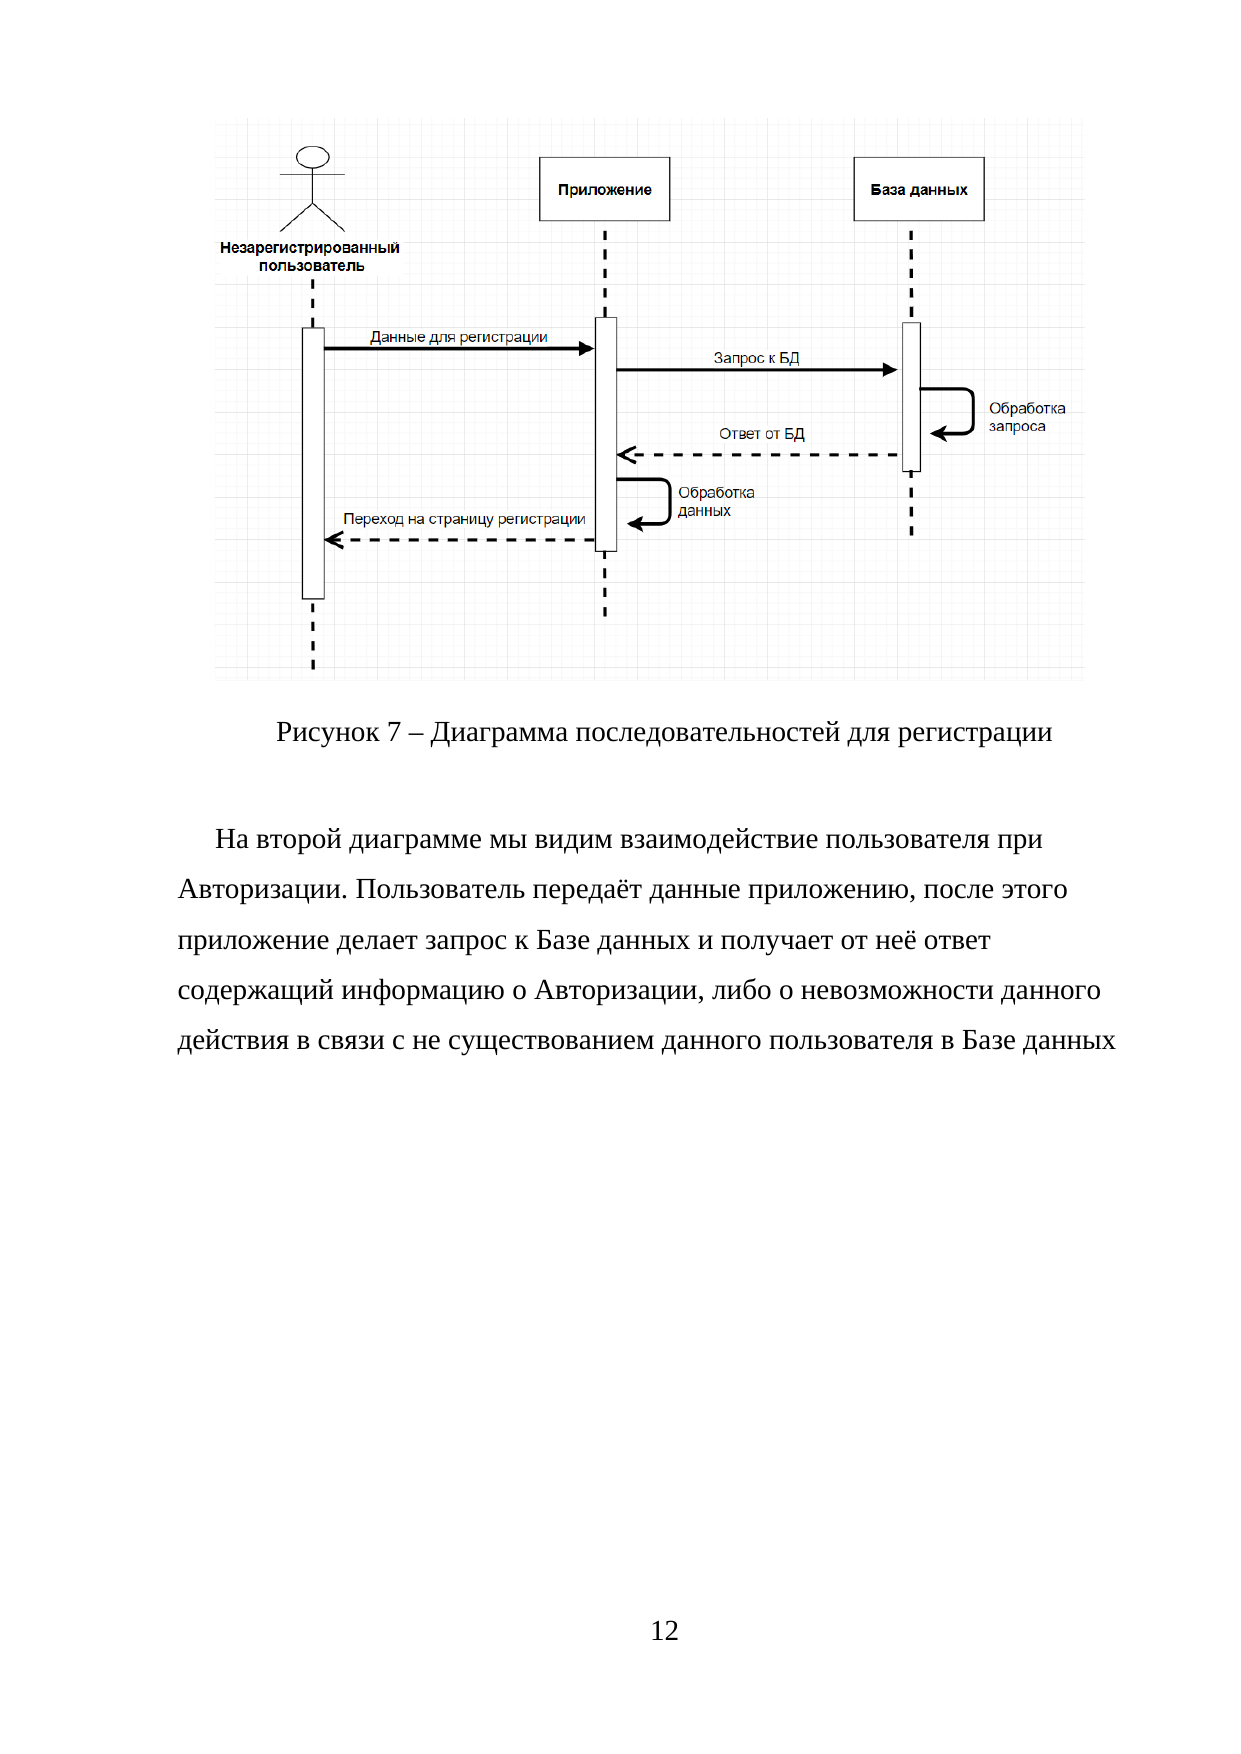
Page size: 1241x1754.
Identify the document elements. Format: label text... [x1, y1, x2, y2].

text Рисунок 7 – Диаграмма последовательностей для регистрации [177, 714, 1152, 747]
text На второй диаграмме мы видим взаимодействие пользователя при Авторизации. Пользователь передаёт данные приложению, после этого приложение делает запрос к Базе данных и получает от неё ответ содержащий информацию о Авторизации, либо о невозможности данного действия в связи с не существованием данного пользователя в Базе данных [177, 821, 1152, 1056]
picture [214, 118, 1085, 681]
